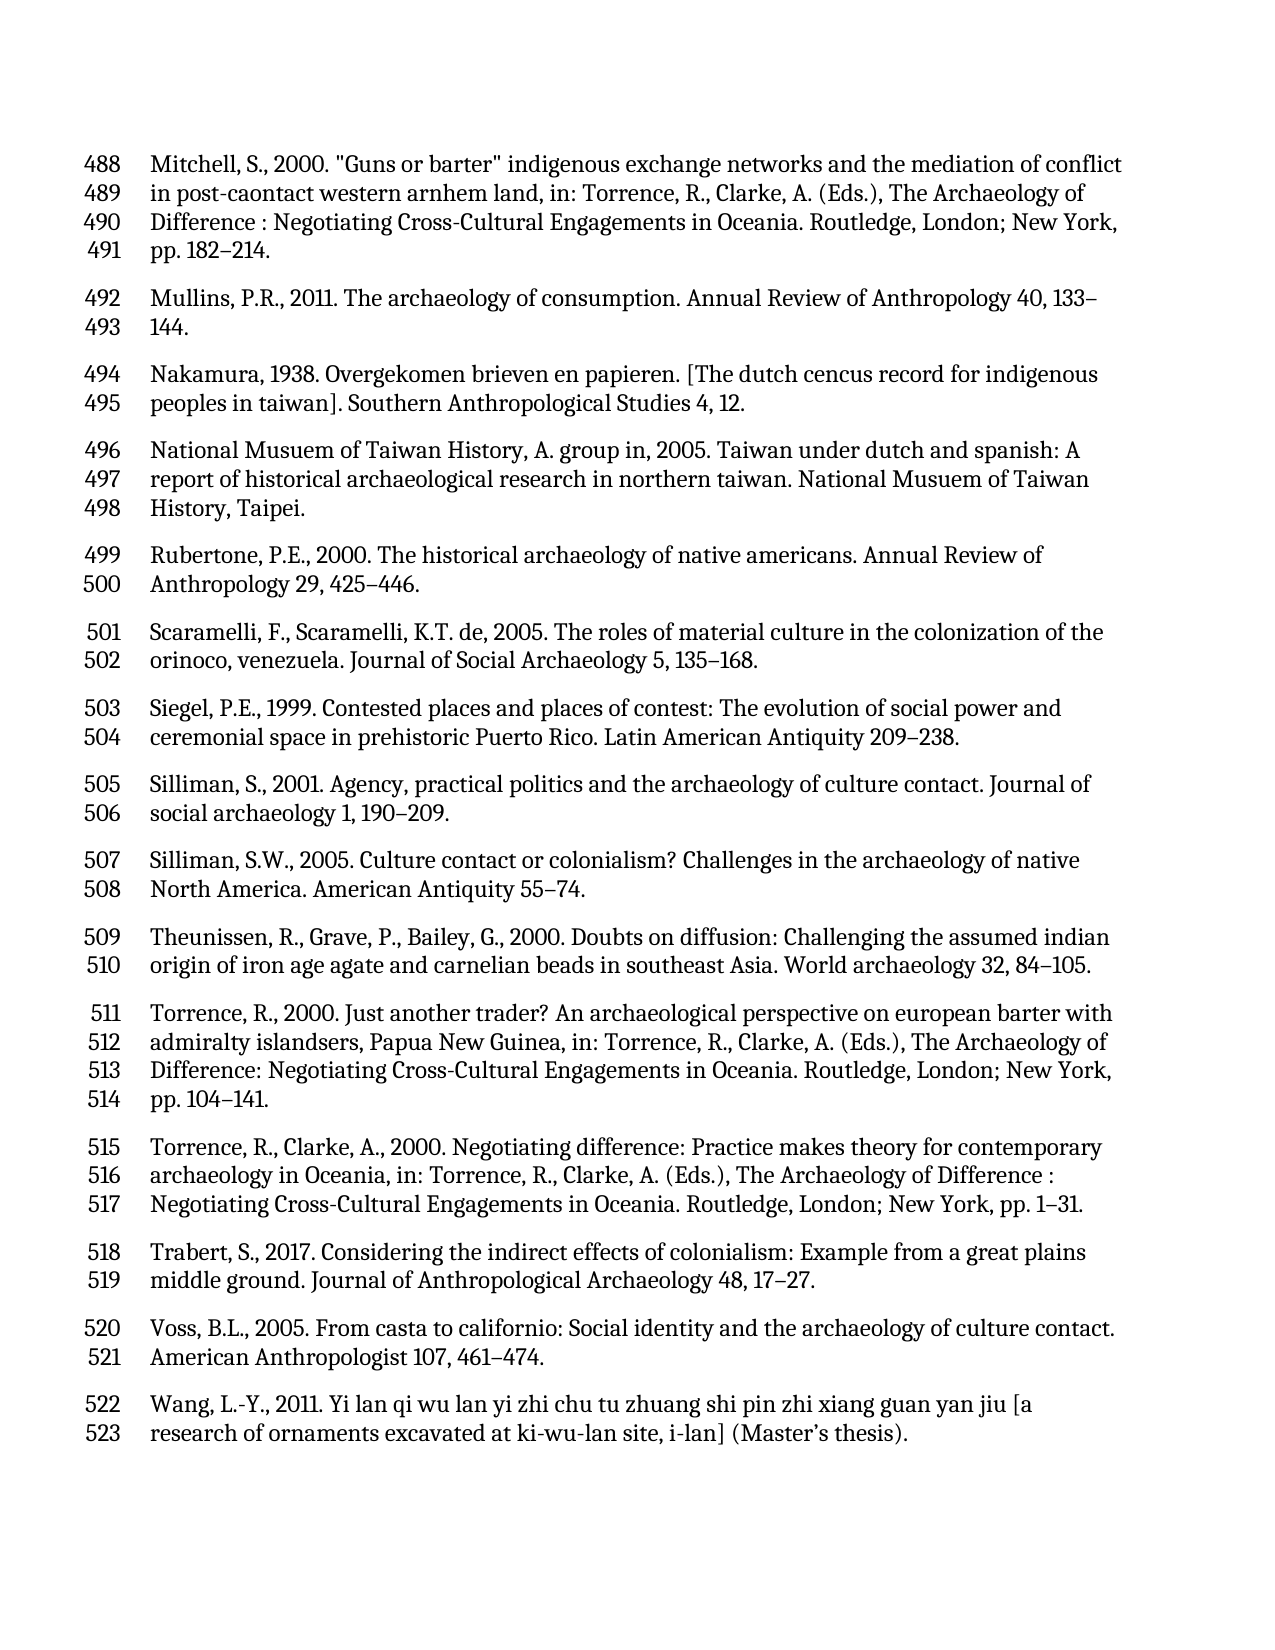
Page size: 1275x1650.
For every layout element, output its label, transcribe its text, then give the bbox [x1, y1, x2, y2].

text Nakamura, 1938. Overgekomen brieven en papieren. [The dutch cencus record for indigenous peoples in taiwan]. Southern Anthropological Studies 4, 12. [150, 360, 1125, 417]
text Torrence, R., Clarke, A., 2000. Negotiating difference: Practice makes theory for contemporary archaeology in Oceania, in: Torrence, R., Clarke, A. (Eds.), The Archaeology of Difference : Negotiating Cross-Cultural Engagements in Oceania. Routledge, London; New York, pp. 1–31. [150, 1132, 1125, 1219]
text National Musuem of Taiwan History, A. group in, 2005. Taiwan under dutch and spanish: A report of historical archaeological research in northern taiwan. National Musuem of Taiwan History, Taipei. [150, 436, 1125, 522]
text Mitchell, S., 2000. "Guns or barter" indigenous exchange networks and the mediation of conflict in post-caontact western arnhem land, in: Torrence, R., Clarke, A. (Eds.), The Archaeology of Difference : Negotiating Cross-Cultural Engagements in Oceania. Routledge, London; New York, pp. 182–214. [150, 150, 1125, 265]
text Trabert, S., 2017. Considering the indirect effects of colonialism: Example from a great plains middle ground. Journal of Anthropological Archaeology 48, 17–27. [150, 1237, 1125, 1295]
text Silliman, S., 2001. Agency, practical politics and the archaeology of culture contact. Journal of social archaeology 1, 190–209. [150, 770, 1125, 827]
text Wang, L.-Y., 2011. Yi lan qi wu lan yi zhi chu tu zhuang shi pin zhi xiang guan yan jiu [a research of ornaments excavated at ki-wu-lan site, i-lan] (Master’s thesis). [150, 1390, 1125, 1447]
text Theunissen, R., Grave, P., Bailey, G., 2000. Doubts on diffusion: Challenging the assumed indian origin of iron age agate and carnelian beads in southeast Asia. World archaeology 32, 84–105. [150, 922, 1125, 980]
text Silliman, S.W., 2005. Culture contact or colonialism? Challenges in the archaeology of native North America. American Antiquity 55–74. [150, 846, 1125, 904]
text Torrence, R., 2000. Just another trader? An archaeological perspective on european barter with admiralty islandsers, Papua New Guinea, in: Torrence, R., Clarke, A. (Eds.), The Archaeology of Difference: Negotiating Cross-Cultural Engagements in Oceania. Routledge, London; New York, pp. 104–141. [150, 999, 1125, 1114]
text Scaramelli, F., Scaramelli, K.T. de, 2005. The roles of material culture in the colonization of the orinoco, venezuela. Journal of Social Archaeology 5, 135–168. [150, 617, 1125, 675]
text Mullins, P.R., 2011. The archaeology of consumption. Annual Review of Anthropology 40, 133–144. [150, 284, 1125, 341]
text Siegel, P.E., 1999. Contested places and places of contest: The evolution of social power and ceremonial space in prehistoric Puerto Rico. Latin American Antiquity 209–238. [150, 694, 1125, 751]
text Rubertone, P.E., 2000. The historical archaeology of native americans. Annual Review of Anthropology 29, 425–446. [150, 541, 1125, 599]
text Voss, B.L., 2005. From casta to californio: Social identity and the archaeology of culture contact. American Anthropologist 107, 461–474. [150, 1314, 1125, 1371]
